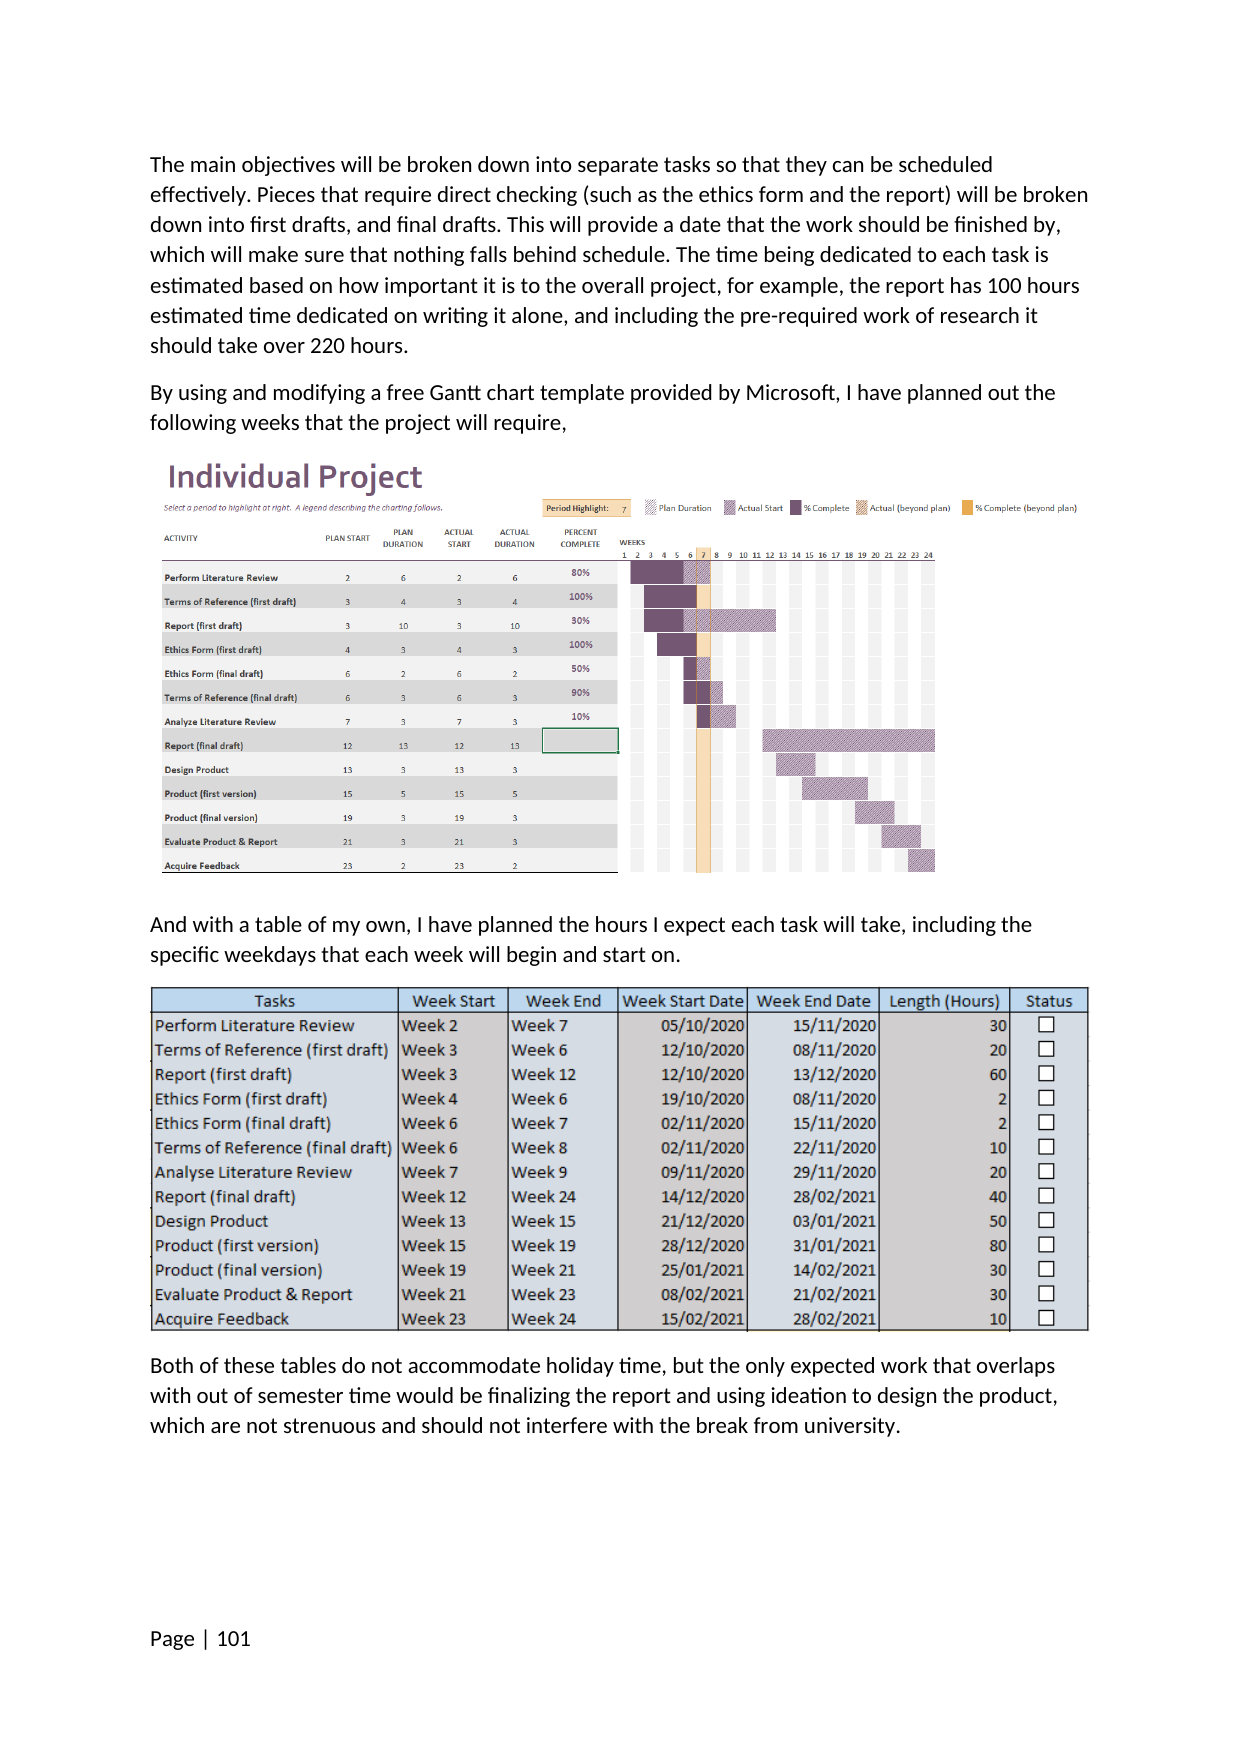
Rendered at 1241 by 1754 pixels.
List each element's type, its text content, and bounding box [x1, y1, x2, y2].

picture [150, 455, 1091, 891]
picture [150, 986, 1091, 1332]
text And with a table of my own, I have planned the hours I expect each task will take, including the specific weekdays that each week will begin and start on. [150, 910, 1090, 968]
text The main objectives will be broken down into separate tasks so that they can be scheduled effectively. Pieces that require direct checking (such as the ethics form and the report) will be broken down into first drafts, and final drafts. This will provide a date that the work should be finished by, which will make sure that nothing falls behind schedule. The time being dedicated to each task is estimated based on how important it is to the overall project, for example, the report has 100 hours estimated time dedicated on writing it alone, and including the pre-required work of research it should take over 220 hours. [150, 150, 1090, 359]
text Both of these tables do not accommodate holiday time, but the only expected work that overlaps with out of semester time would be finalizing the report and using ideation to design the product, which are not strenuous and should not interfere with the break from university. [150, 1351, 1090, 1439]
text By using and modifying a free Gantt chart template provided by Microsoft, I have planned out the following weeks that the project will require, [150, 378, 1090, 436]
